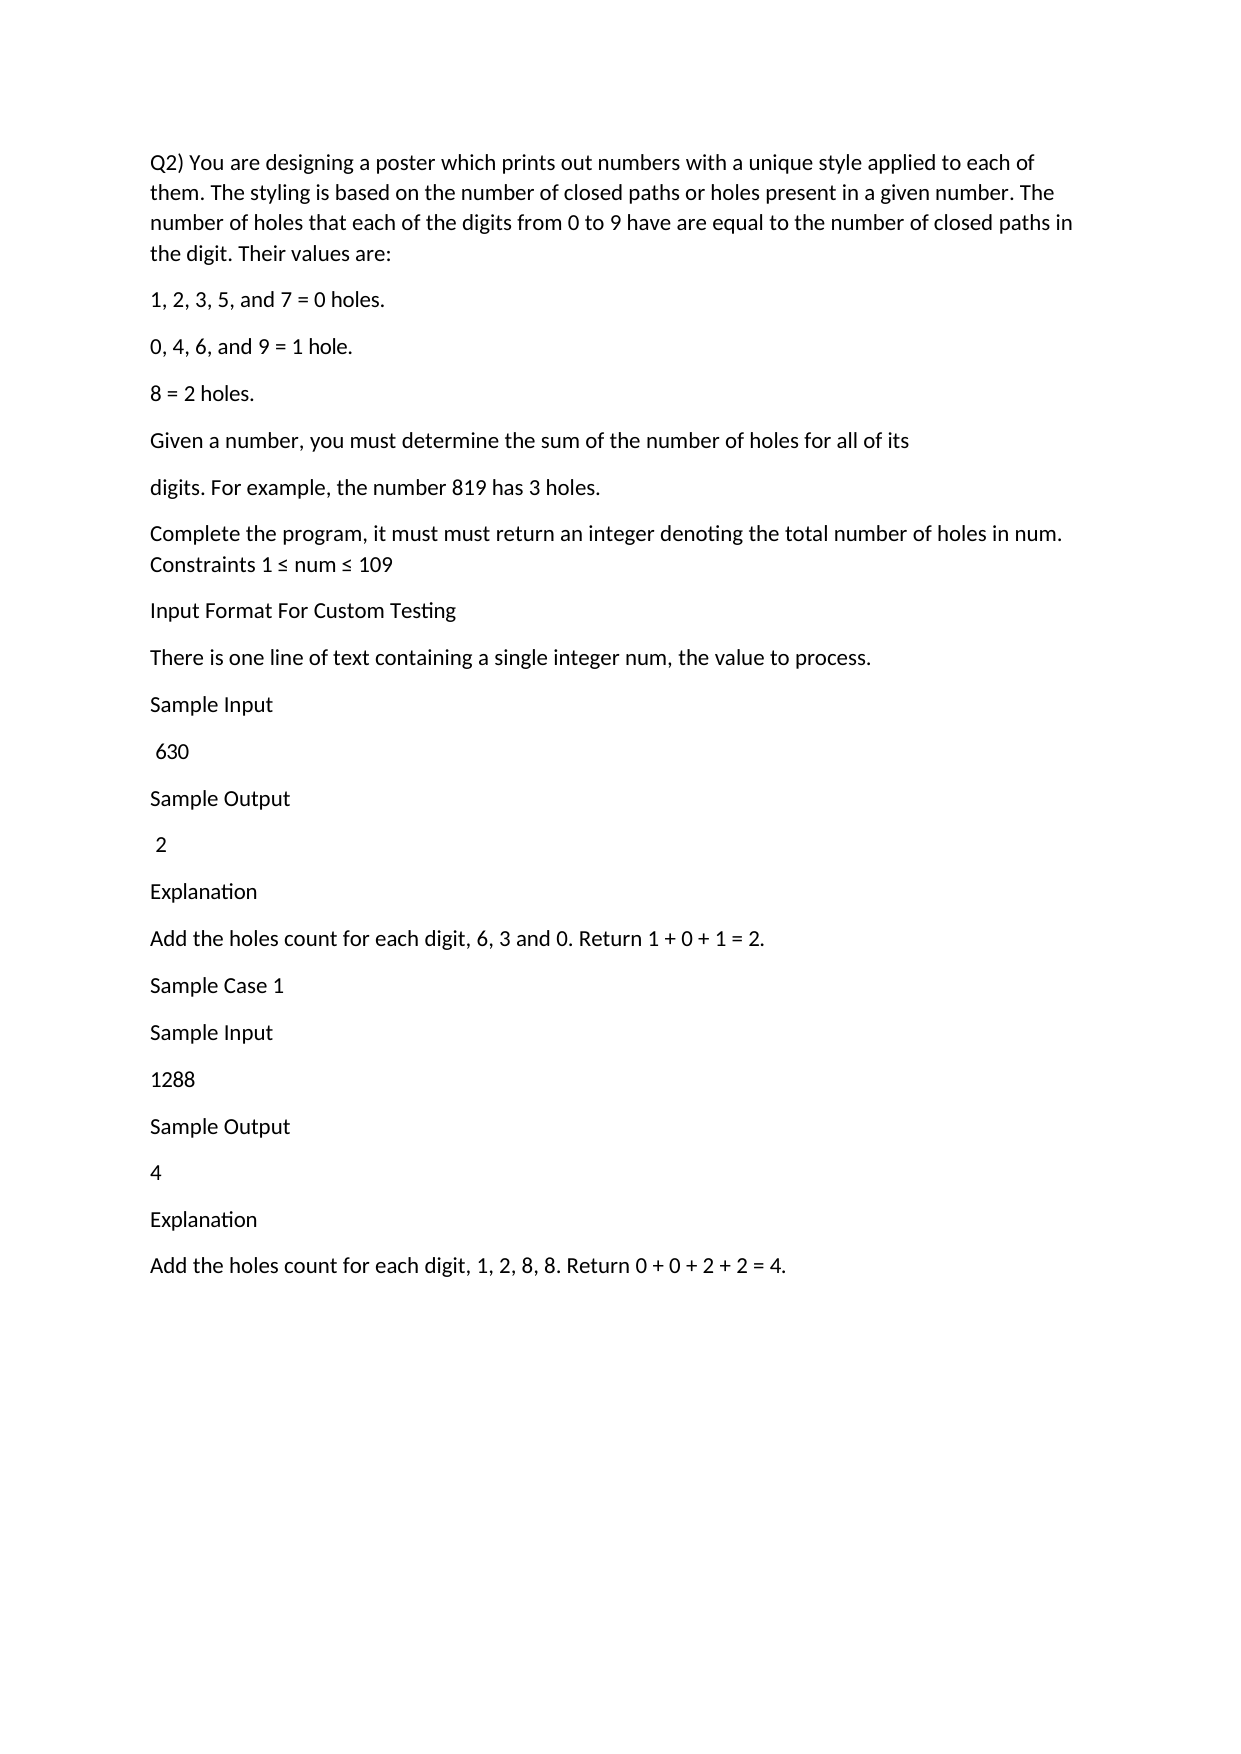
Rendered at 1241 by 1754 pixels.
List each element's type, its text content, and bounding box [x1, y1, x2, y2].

text There is one line of text containing a single integer num, the value to process. Sample Input [150, 643, 930, 718]
text 8 = 2 holes. [150, 379, 1166, 407]
text Add the holes count for each digit, 1, 2, 8, 8. Return 0 + 0 + 2 + 2 = 4. [150, 1252, 1166, 1279]
text 630 [155, 737, 1166, 765]
text Explanation [150, 877, 1166, 905]
text Sample Output 4 [150, 1112, 293, 1186]
text Explanation [150, 1205, 1166, 1233]
text Q2) You are designing a poster which prints out numbers with a unique style applied to each of [150, 148, 1166, 176]
text Add the holes count for each digit, 6, 3 and 0. Return 1 + 0 + 1 = 2. [150, 924, 1166, 952]
text Input Format For Custom Testing [150, 596, 1166, 624]
text 0, 4, 6, and 9 = 1 hole. [150, 332, 1166, 360]
text Complete the program, it must must return an integer denoting the total number of holes in num. Constraints 1 ≤ num ≤ 109 [150, 519, 1089, 578]
text Sample Output 2 [150, 784, 293, 858]
text 1, 2, 3, 5, and 7 = 0 holes. [150, 286, 1166, 313]
text Given a number, you must determine the sum of the number of holes for all of its digits. For example, the number 819 has 3 holes. [150, 426, 967, 501]
text them. The styling is based on the number of closed paths or holes present in a given number. The number of holes that each of the digits from 0 to 9 have are equal to the number of closed paths in the digit. Their values are: [150, 178, 1089, 267]
text Sample Case 1 Sample Input 1288 [150, 971, 293, 1093]
